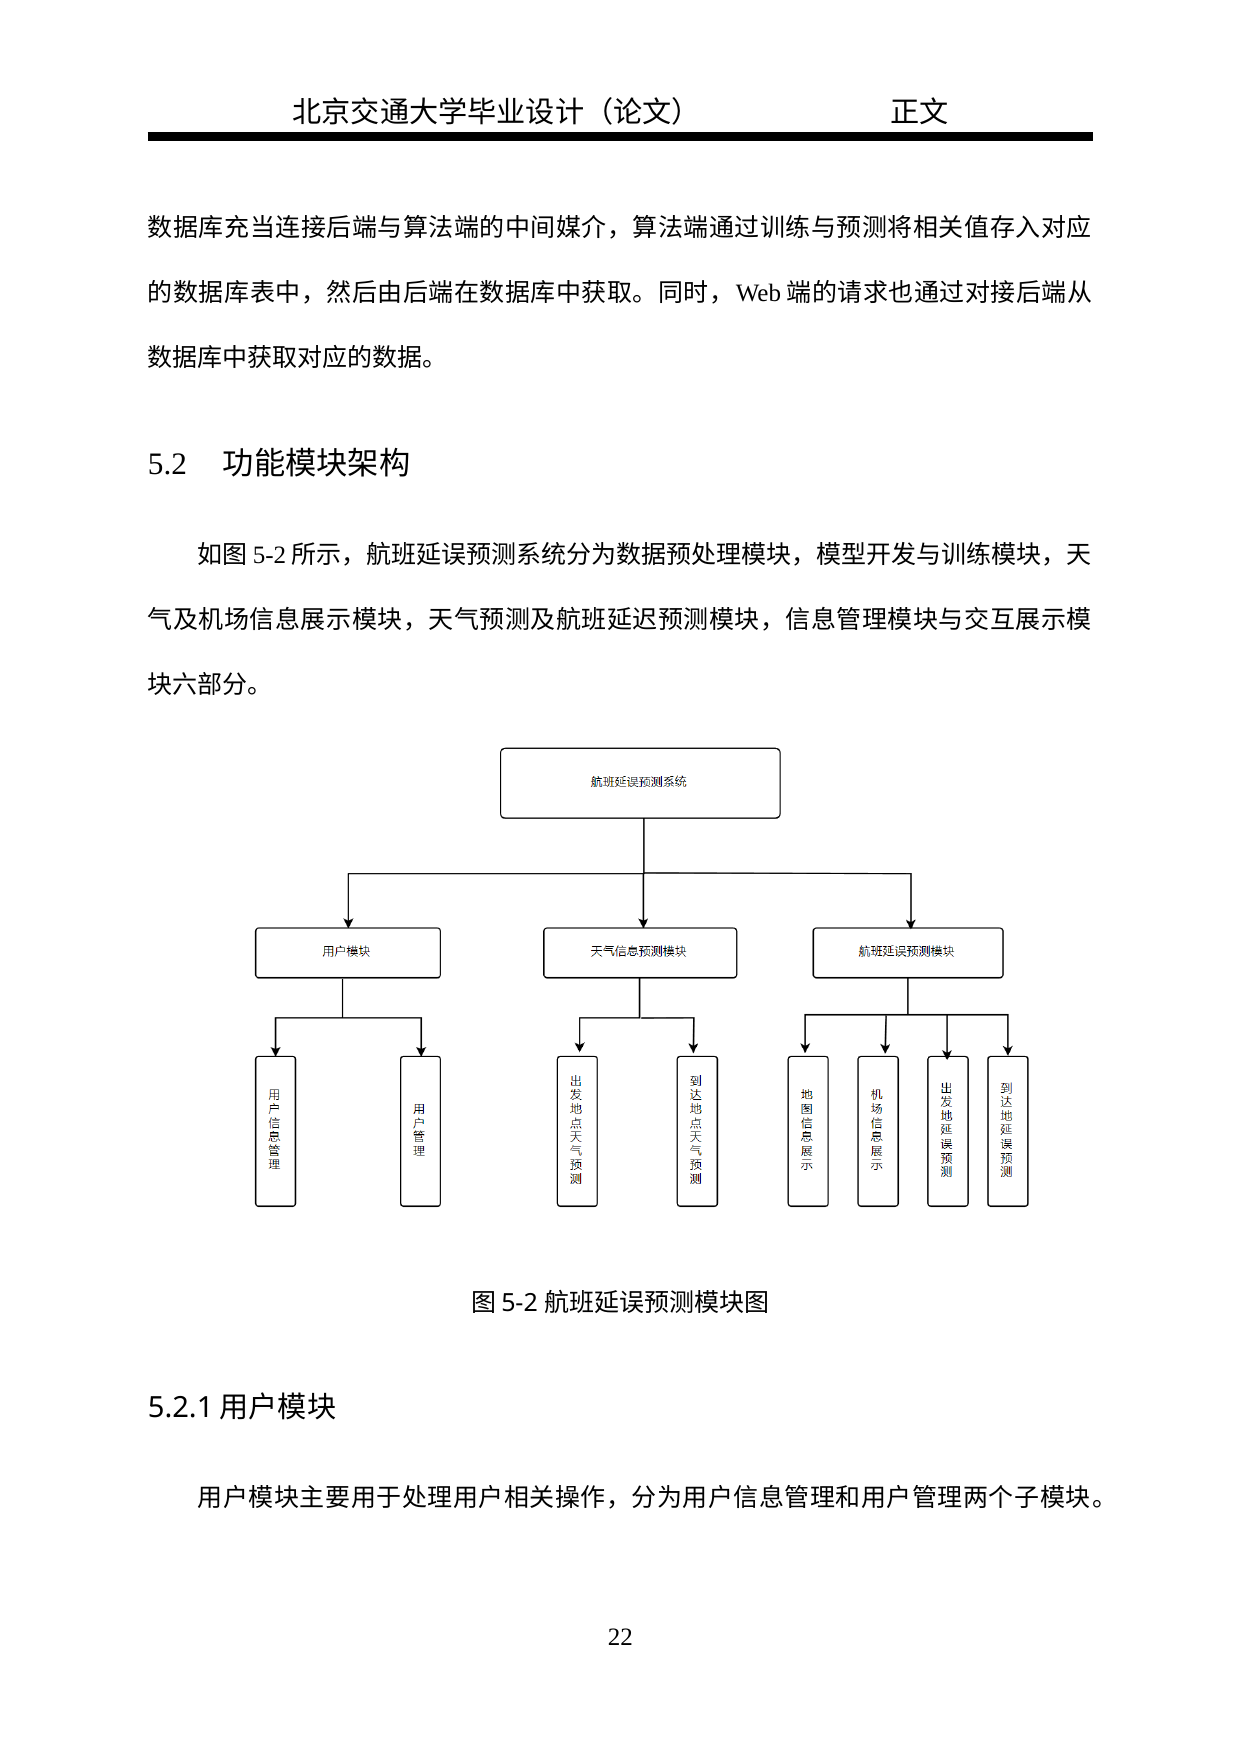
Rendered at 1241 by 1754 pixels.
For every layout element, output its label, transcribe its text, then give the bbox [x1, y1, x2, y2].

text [148, 1463, 1092, 1528]
picture [197, 715, 1084, 1250]
text 5.2.1用户模块 [148, 1383, 1092, 1426]
text 图5-2 航班延误预测模块图 [148, 1268, 1092, 1333]
text 功能模块架构 [148, 438, 1092, 483]
text 如图5-2所示，航班延误预测系统分为数据预处理模块，模型开发与训练模块，天气及机场信息展示模块，天气预测及航班延迟预测模块，信息管理模块与交互展示模块六部分。 [148, 521, 1092, 716]
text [148, 193, 1092, 388]
